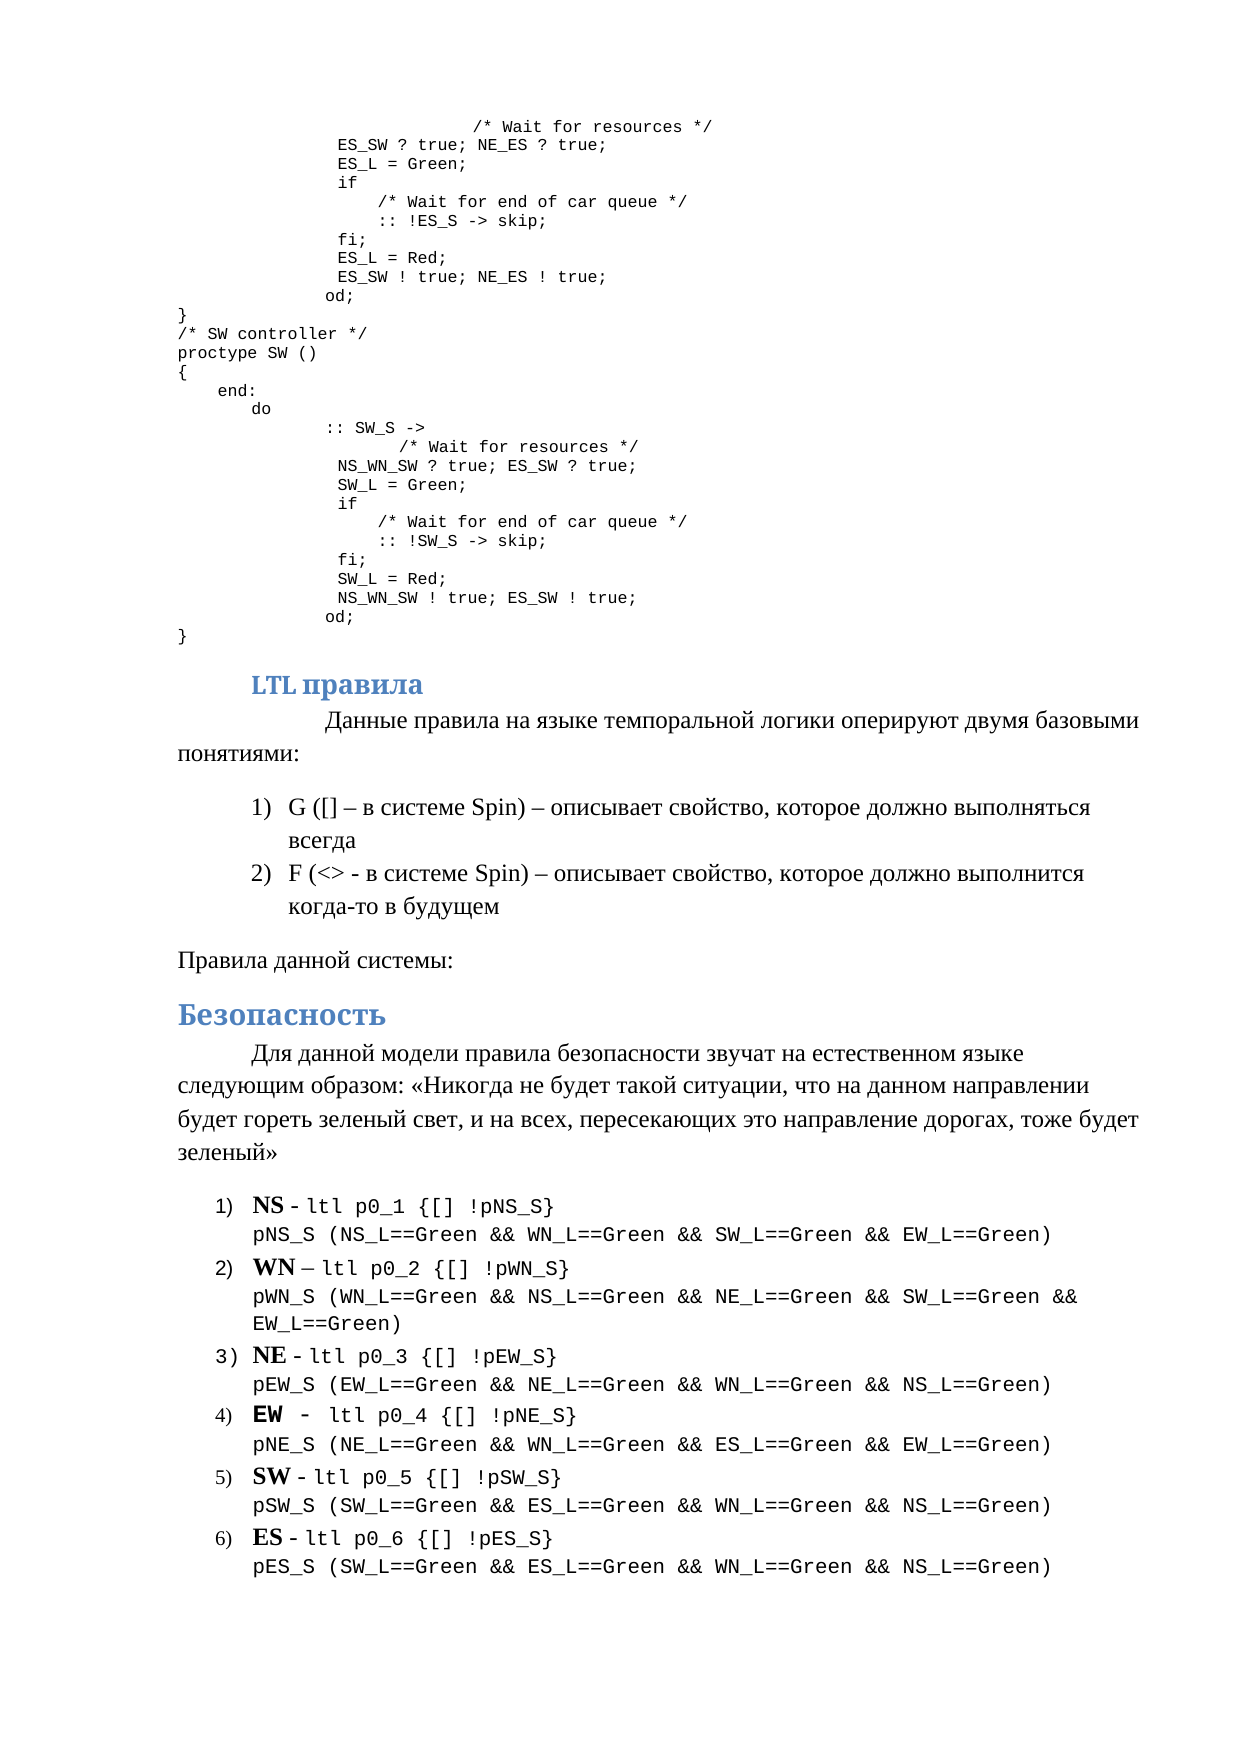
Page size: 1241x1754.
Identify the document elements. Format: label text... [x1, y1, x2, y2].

text do [177, 401, 1152, 420]
text fi; [177, 231, 1152, 250]
text } [177, 307, 1152, 326]
text /* Wait for resources */ [177, 118, 1152, 137]
text /* Wait for end of car queue */ [177, 514, 1152, 533]
list SW - ltl p0_5 {[] !pSW_S} [215, 1461, 1152, 1490]
text /* SW controller */ [177, 326, 1152, 344]
text :: SW_S -> [177, 420, 1152, 439]
text if [177, 495, 1152, 514]
text od; [177, 288, 1152, 307]
text Для данной модели правила безопасности звучат на естественном языке следующим образом: «Никогда не будет такой ситуации, что на данном направлении будет гореть зеленый свет, и на всех, пересекающих это направление дорогах, тоже будет зеленый» [177, 1038, 1152, 1165]
text ES_SW ! true; NE_ES ! true; [177, 269, 1152, 288]
text Данные правила на языке темпоральной логики оперируют двумя базовыми понятиями: [177, 705, 1152, 767]
list pEW_S (EW_L==Green && NE_L==Green && WN_L==Green && NS_L==Green) [252, 1374, 1152, 1398]
text ES_SW ? true; NE_ES ? true; [177, 137, 1152, 156]
text fi; [177, 552, 1152, 571]
list NE - ltl p0_3 {[] !pEW_S} [215, 1340, 1152, 1369]
text /* Wait for end of car queue */ [177, 193, 1152, 212]
list ES - ltl p0_6 {[] !pES_S} [215, 1522, 1152, 1552]
list EW - ltl p0_4 {[] !pNE_S} [215, 1401, 1152, 1429]
list F (<> - в системе Spin) – описывает свойство, которое должно выполнится когда-то в будущем [251, 858, 1152, 920]
text NS_WN_SW ! true; ES_SW ! true; [177, 589, 1152, 608]
subtitle Безопасность [177, 999, 1152, 1033]
list G ([] – в системе Spin) – описывает свойство, которое должно выполняться всегда [251, 792, 1152, 854]
text if [177, 175, 1152, 193]
text :: !ES_S -> skip; [177, 212, 1152, 231]
subtitle LTL правила [177, 670, 1152, 701]
list WN – ltl p0_2 {[] !pWN_S} [215, 1252, 1152, 1281]
text { [177, 363, 1152, 382]
text Правила данной системы: [177, 945, 1152, 974]
list pNS_S (NS_L==Green && WN_L==Green && SW_L==Green && EW_L==Green) [252, 1224, 1152, 1248]
text ES_L = Green; [177, 156, 1152, 175]
list pES_S (SW_L==Green && ES_L==Green && WN_L==Green && NS_L==Green) [252, 1556, 1152, 1579]
text proctype SW () [177, 344, 1152, 363]
text NS_WN_SW ? true; ES_SW ? true; [177, 457, 1152, 476]
text } [177, 627, 1152, 646]
text :: !SW_S -> skip; [177, 533, 1152, 552]
text SW_L = Green; [177, 476, 1152, 495]
list pNE_S (NE_L==Green && WN_L==Green && ES_L==Green && EW_L==Green) [252, 1434, 1152, 1457]
text end: [177, 382, 1152, 401]
list pWN_S (WN_L==Green && NS_L==Green && NE_L==Green && SW_L==Green && EW_L==Green) [252, 1286, 1152, 1336]
text od; [177, 608, 1152, 627]
text SW_L = Red; [177, 571, 1152, 589]
text /* Wait for resources */ [177, 439, 1152, 457]
list NS - ltl p0_1 {[] !pNS_S} [215, 1191, 1152, 1220]
text ES_L = Red; [177, 250, 1152, 269]
list pSW_S (SW_L==Green && ES_L==Green && WN_L==Green && NS_L==Green) [252, 1495, 1152, 1518]
